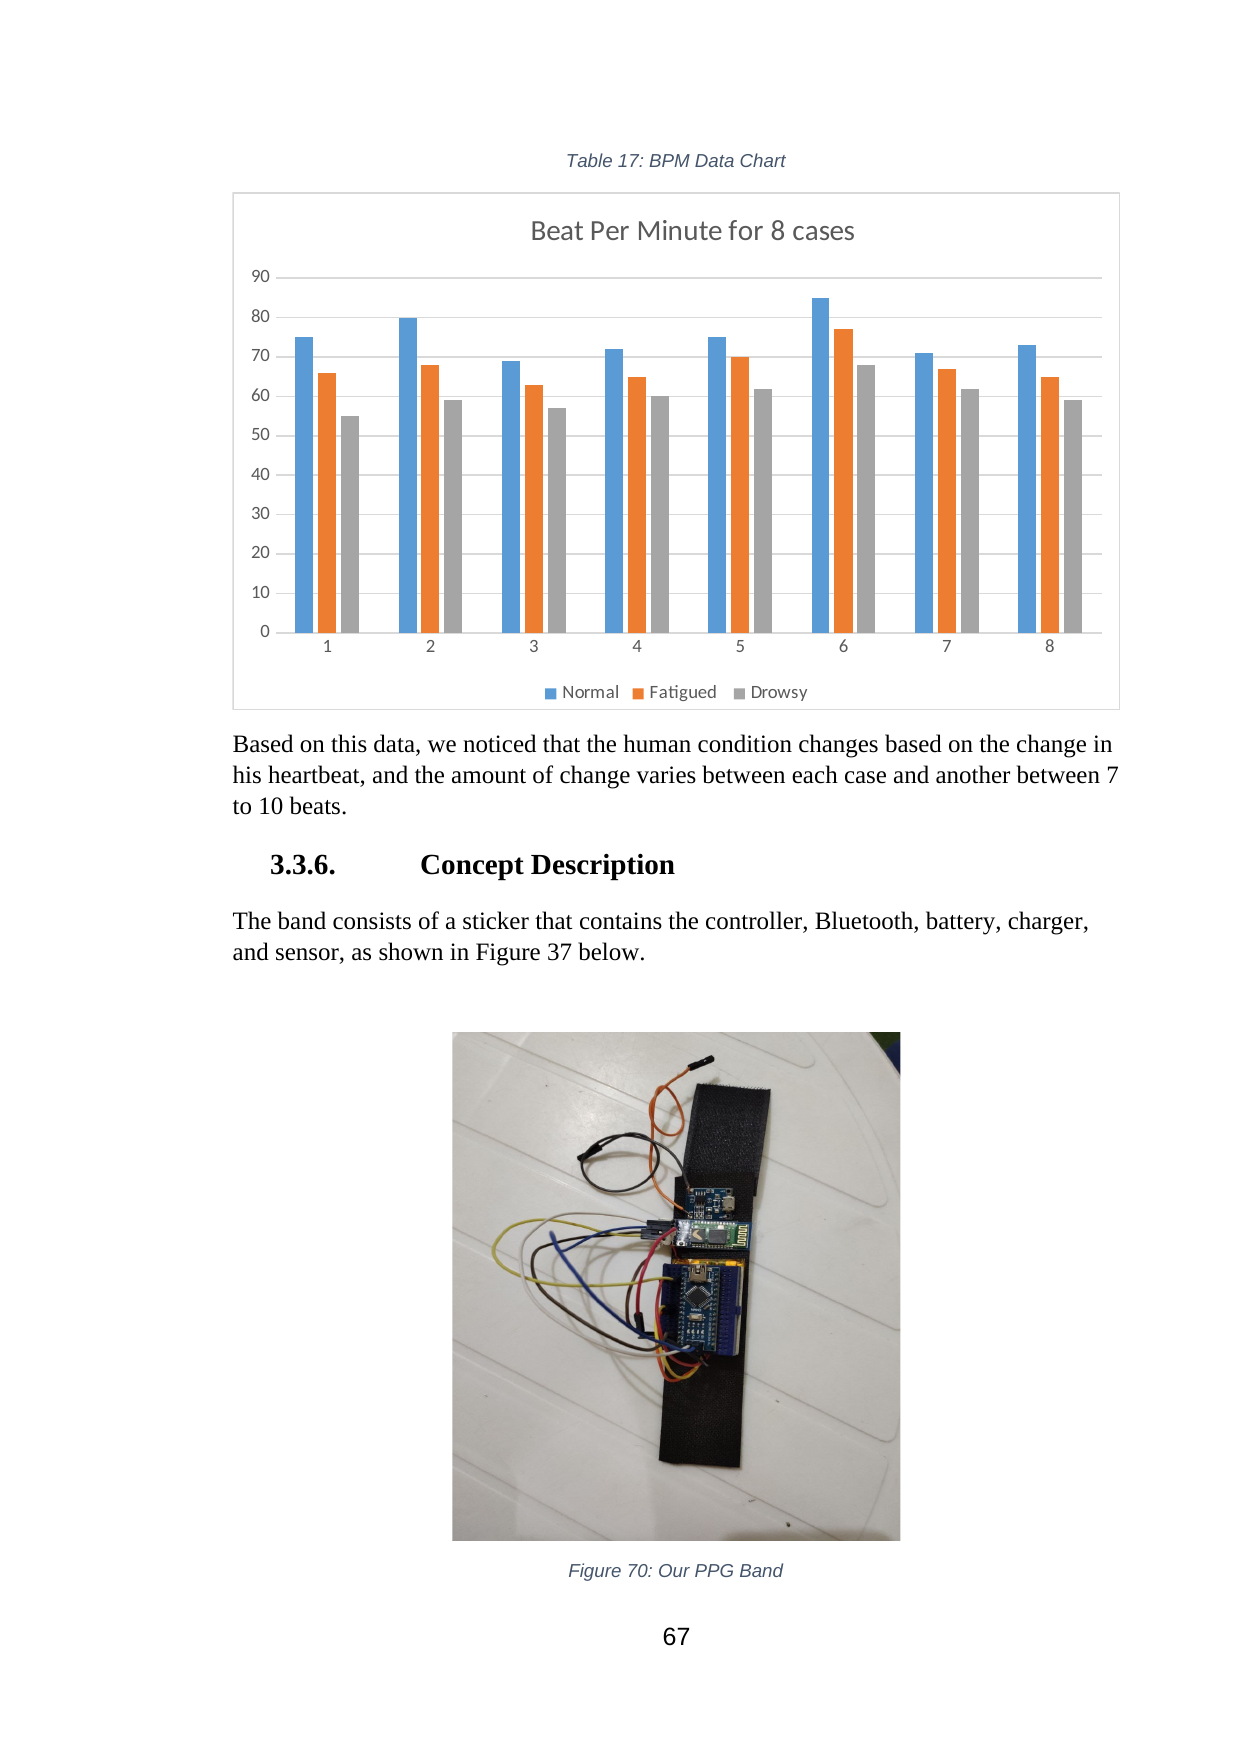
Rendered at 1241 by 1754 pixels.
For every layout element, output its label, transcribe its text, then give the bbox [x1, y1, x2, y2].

text Table 17: BPM Data Chart [232, 150, 1120, 172]
text Based on this data, we noticed that the human condition changes based on the change in his heartbeat, and the amount of change varies between each case and another between 7 to 10 beats. [232, 729, 1120, 820]
subtitle Concept Description [270, 847, 1120, 881]
text Figure 70: Our PPG Band [232, 1560, 1120, 1582]
picture [452, 1032, 901, 1541]
text The band consists of a sticker that contains the controller, Bluetooth, battery, charger, and sensor, as shown in Figure 37 below. [232, 906, 1120, 966]
